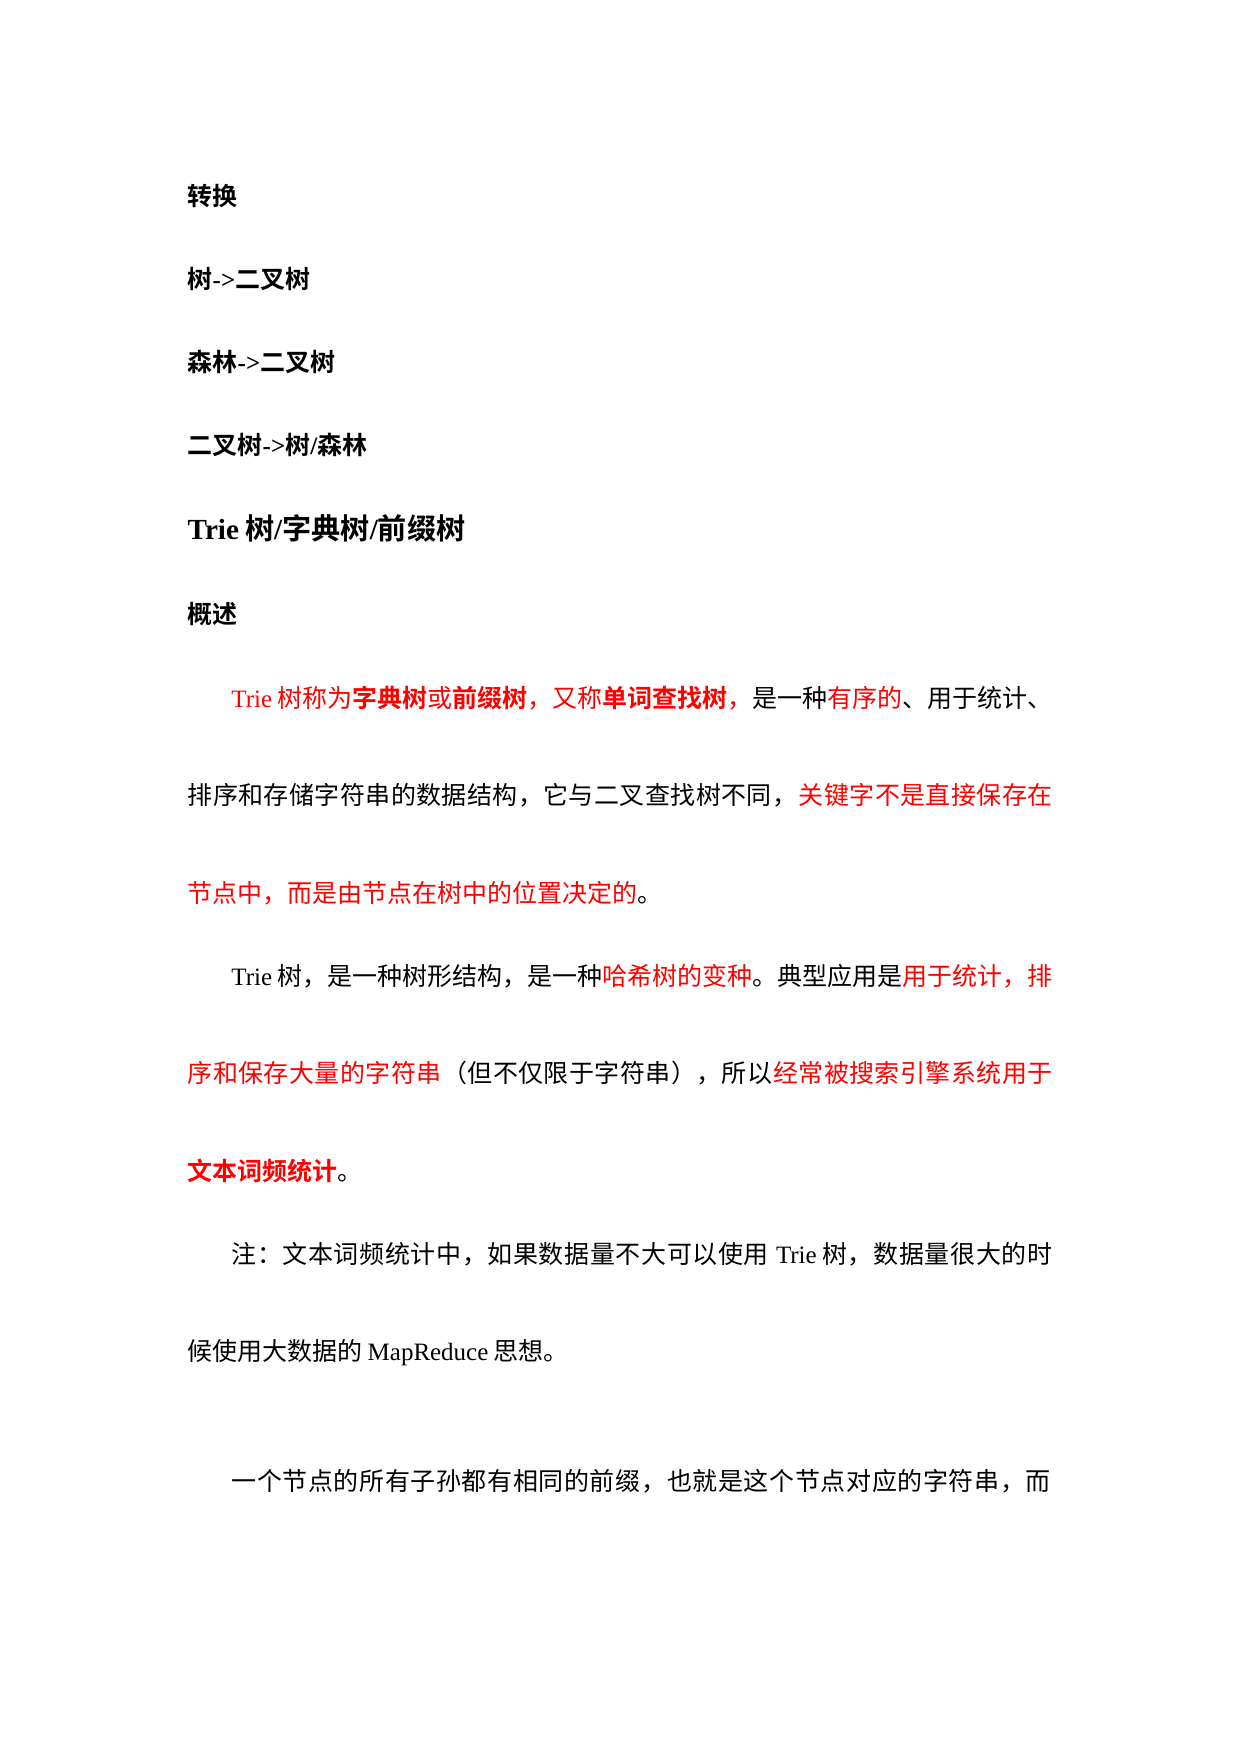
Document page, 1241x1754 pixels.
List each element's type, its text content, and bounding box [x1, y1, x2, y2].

subtitle 转换 [187, 162, 1053, 227]
subtitle 树->二叉树 [187, 245, 1053, 310]
text Trie树，是一种树形结构，是一种哈希树的变种。典型应用是用于统计，排序和保存大量的字符串（但不仅限于字符串），所以经常被搜索引擎系统用于文本词频统计。 [187, 942, 1053, 1202]
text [187, 1447, 1053, 1512]
text 注：文本词频统计中，如果数据量不大可以使用Trie树，数据量很大的时候使用大数据的MapReduce思想。 [187, 1220, 1053, 1382]
subtitle 概述 [187, 581, 1053, 646]
subtitle 二叉树->树/森林 [187, 411, 1053, 476]
subtitle 森林->二叉树 [187, 328, 1053, 393]
text Trie树称为字典树或前缀树，又称单词查找树，是一种有序的、用于统计、排序和存储字符串的数据结构，它与二叉查找树不同，关键字不是直接保存在节点中，而是由节点在树中的位置决定的。 [187, 664, 1053, 924]
subtitle Trie树/字典树/前缀树 [187, 494, 1053, 559]
